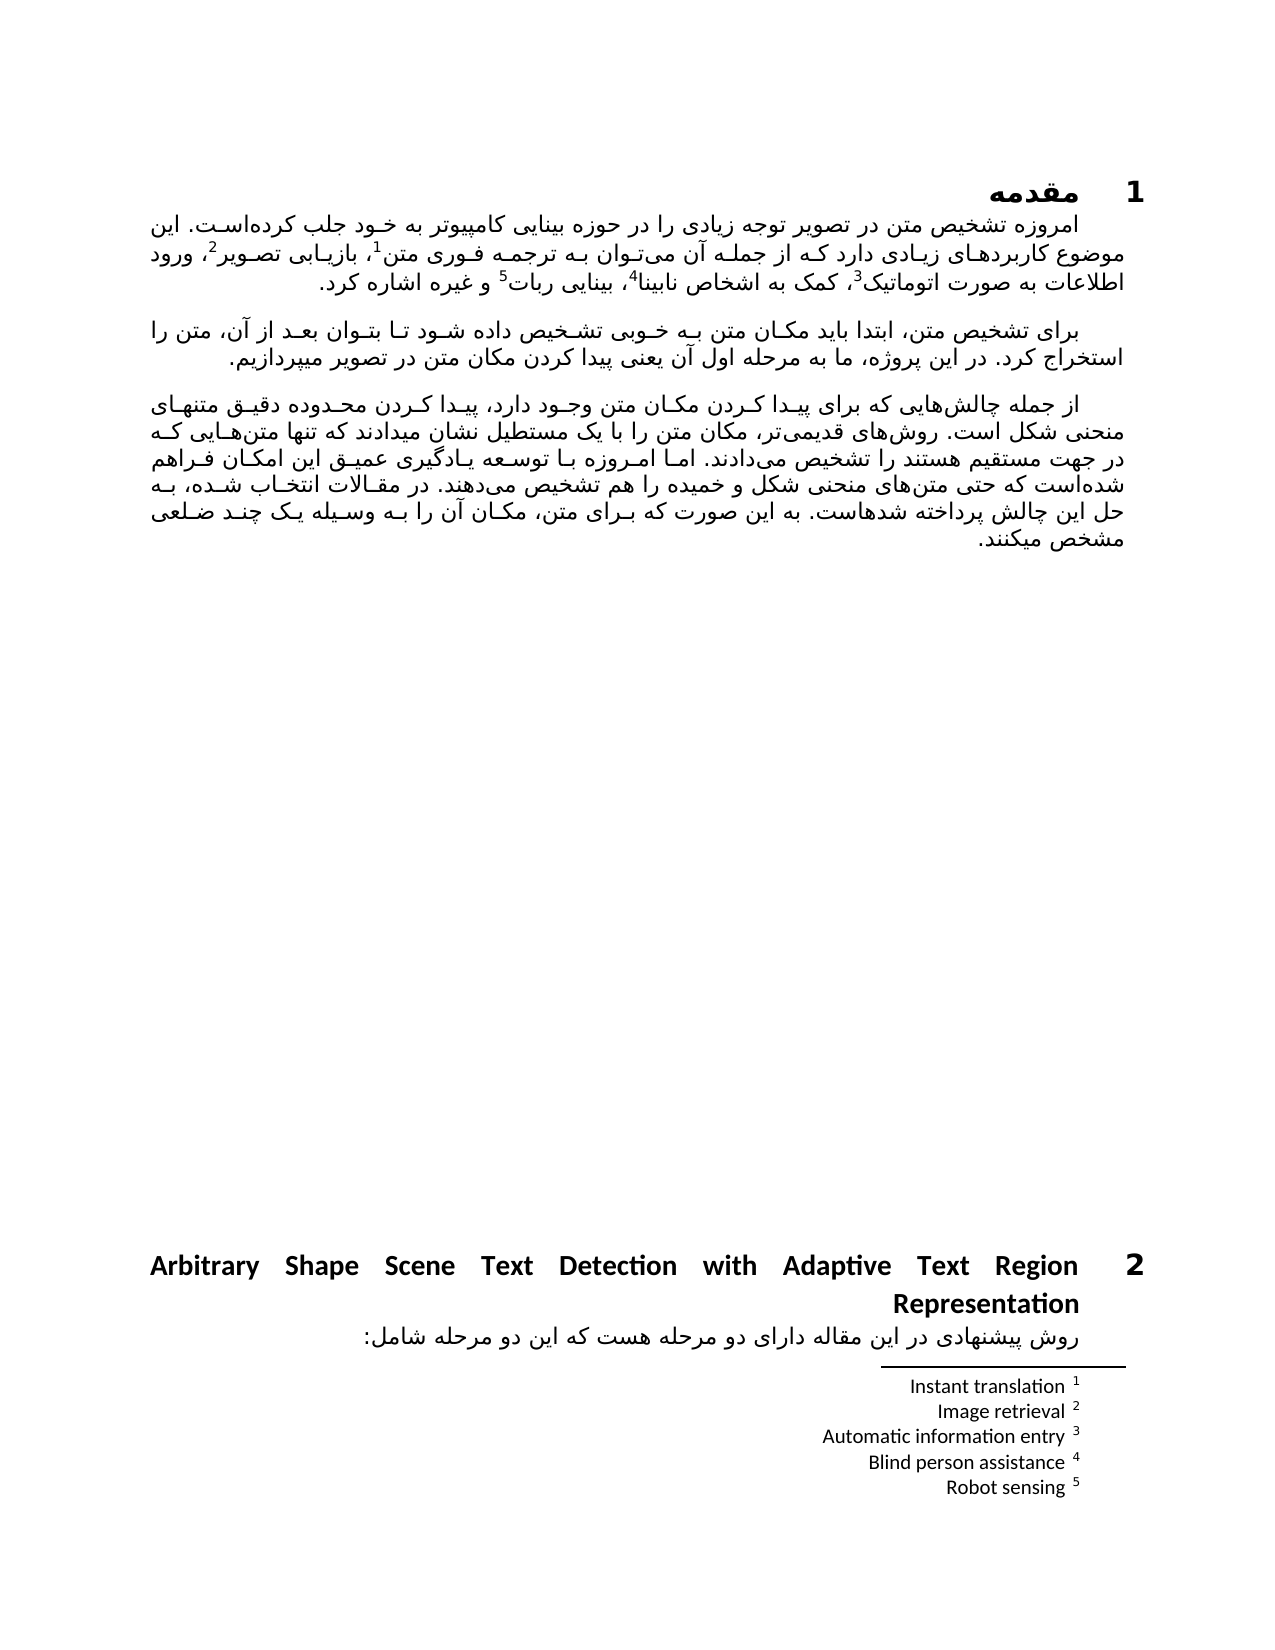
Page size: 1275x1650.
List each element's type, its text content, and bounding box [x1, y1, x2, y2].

text برای تشخیص متن، ابتدا باید مکان متن به خوبی تشخیص داده شود تا بتوان بعد از آن، متن را استخراج کرد. در این پروژه، ما به مرحله اول آن یعنی پیدا کردن مکان متن در تصویر می‏پردازیم. [150, 317, 1125, 371]
text امروزه تشخیص متن در تصویر توجه زیادی را در حوزه بینایی کامپیوتر به خود جلب کرده‌‌است. این موضوع کاربرد‌های زیادی دارد که از جمله آن می‌توان به ترجمه فوری متن، بازیابی تصویر، ورود اطلاعات به صورت اتوماتیک، کمک به اشخاص نابینا، بینایی ربات و غیره اشاره کرد. [150, 212, 1125, 297]
text از جمله چالش‌هایی که برای پیدا کردن مکان متن وجود دارد، پیدا کردن محدوده دقیق متن‏های منحنی شکل است. روش‌های قدیمی‌تر، مکان متن را با یک مستطیل نشان می‏دادند که تنها متن‌هایی که در جهت مستقیم هستند را تشخیص می‌دادند. اما امروزه با توسعه یادگیری عمیق این امکان فراهم شده‌است که حتی متن‌های منحنی شکل و خمیده را هم تشخیص می‌دهند. در مقالات انتخاب شده، به حل این چالش پرداخته شده‏است. به این صورت که برای متن، مکان آن را به وسیله یک چند ضلعی مشخص می‏کنند. [150, 392, 1125, 552]
text روش پیشنهادی در این مقاله دارای دو مرحله هست که این دو مرحله شامل: [150, 1323, 1125, 1350]
subtitle مقدمه [150, 175, 1125, 209]
subtitle Arbitrary Shape Scene Text Detection with Adaptive Text Region Representation [150, 1247, 1125, 1321]
